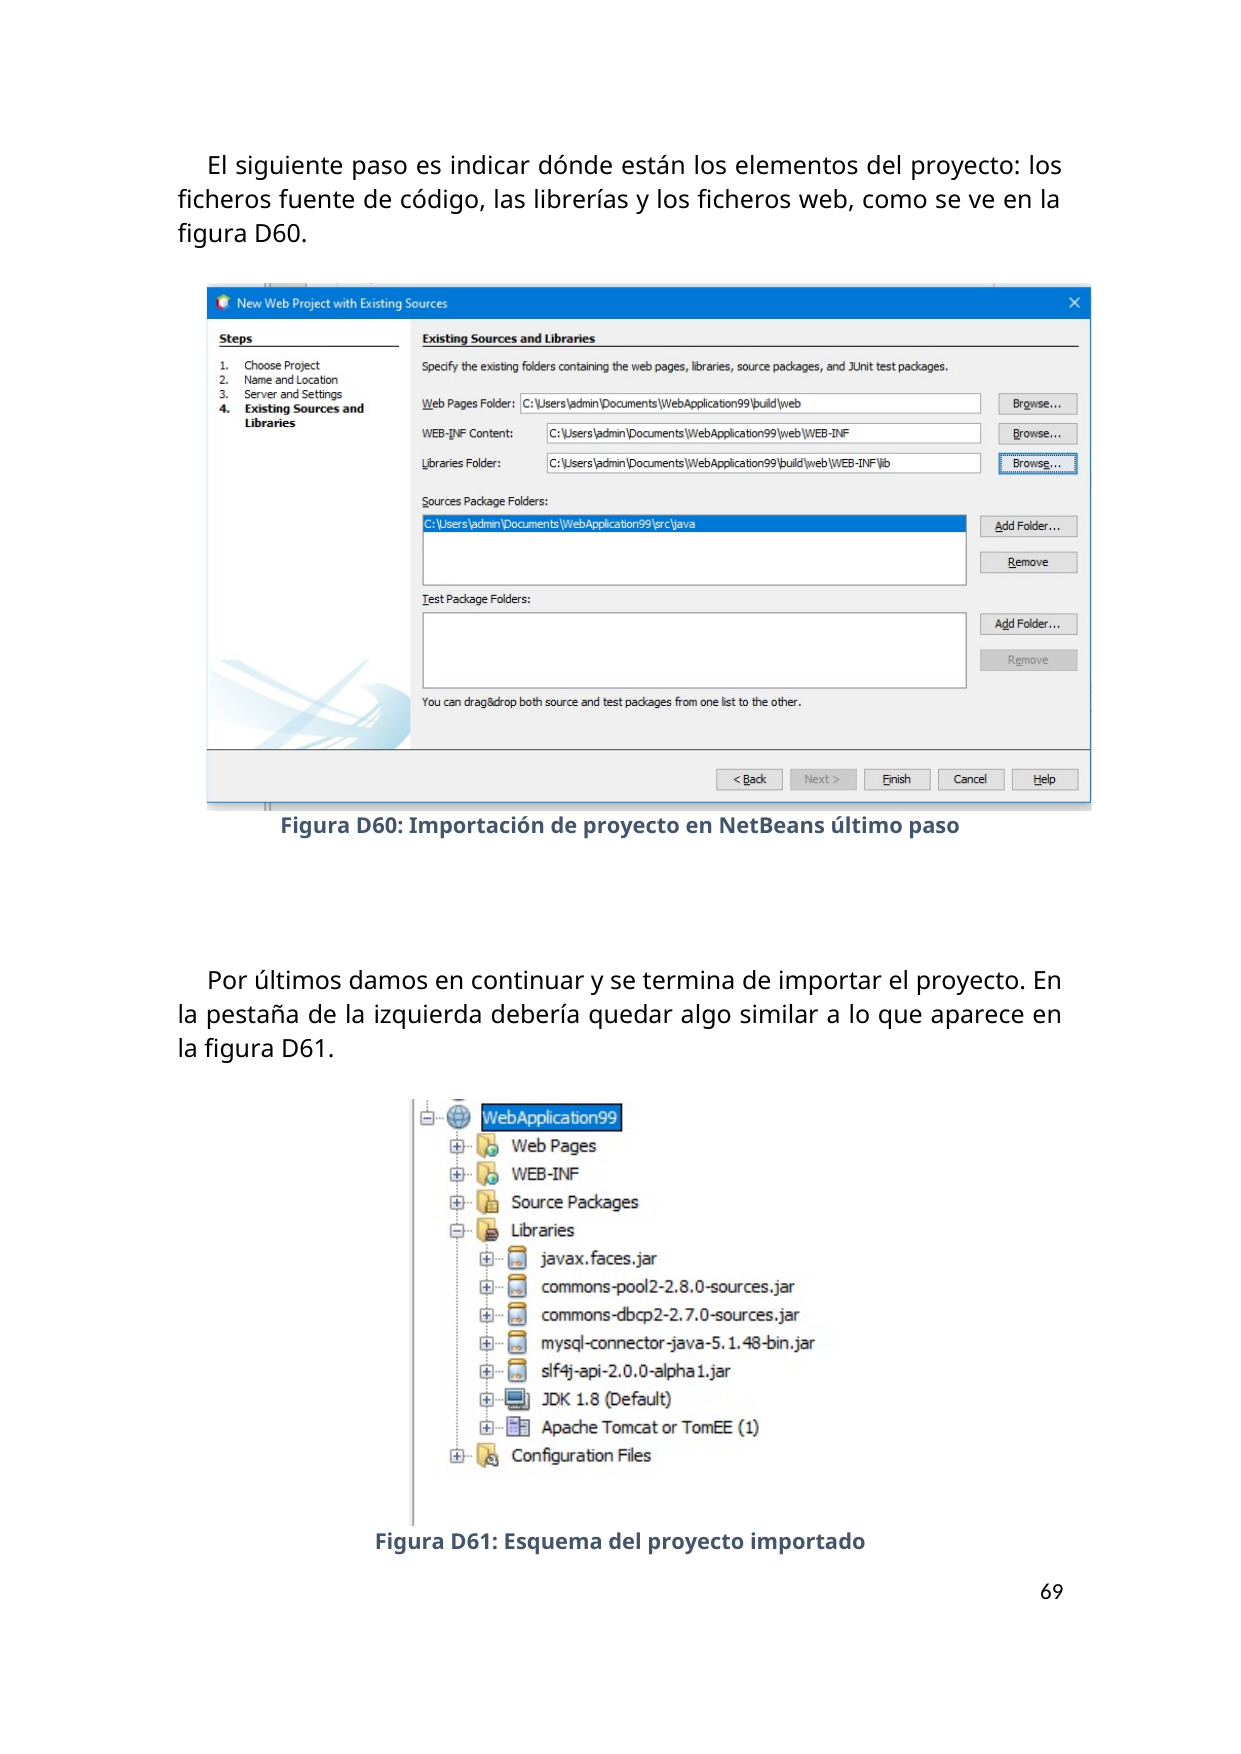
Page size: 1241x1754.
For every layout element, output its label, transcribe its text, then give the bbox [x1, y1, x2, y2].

picture [206, 283, 1092, 811]
text El siguiente paso es indicar dónde están los elementos del proyecto: los ficheros fuente de código, las librerías y los ficheros web, como se ve en la figura D60. [177, 148, 1063, 250]
text Por últimos damos en continuar y se termina de importar el proyecto. En la pestaña de la izquierda debería quedar algo similar a lo que aparece en la figura D61. [177, 963, 1063, 1065]
picture [408, 1099, 862, 1526]
